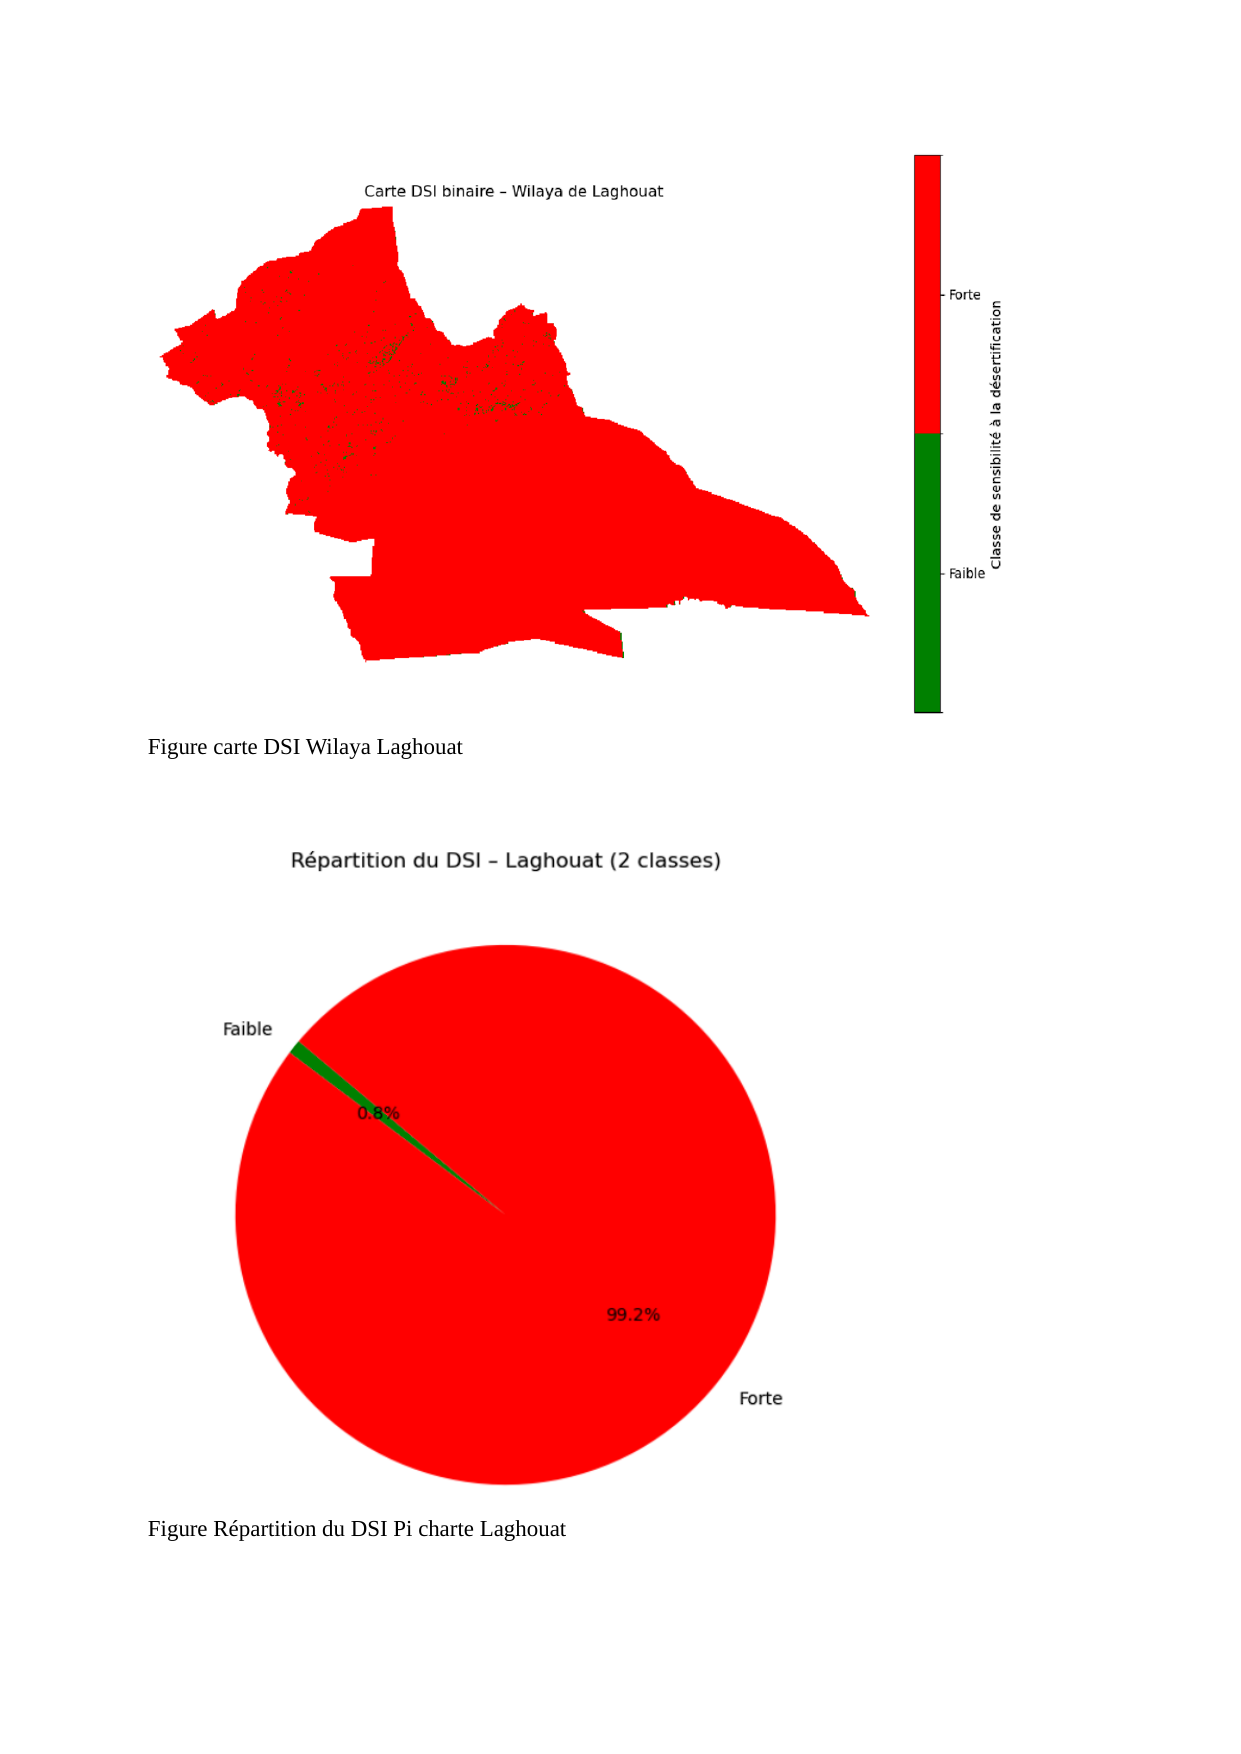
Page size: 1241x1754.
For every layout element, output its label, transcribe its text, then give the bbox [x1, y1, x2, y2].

text Figure carte DSI Wilaya Laghouat [148, 733, 1093, 759]
picture [147, 147, 1033, 715]
text Figure Répartition du DSI Pi charte Laghouat [148, 1515, 1093, 1541]
picture [147, 823, 864, 1497]
